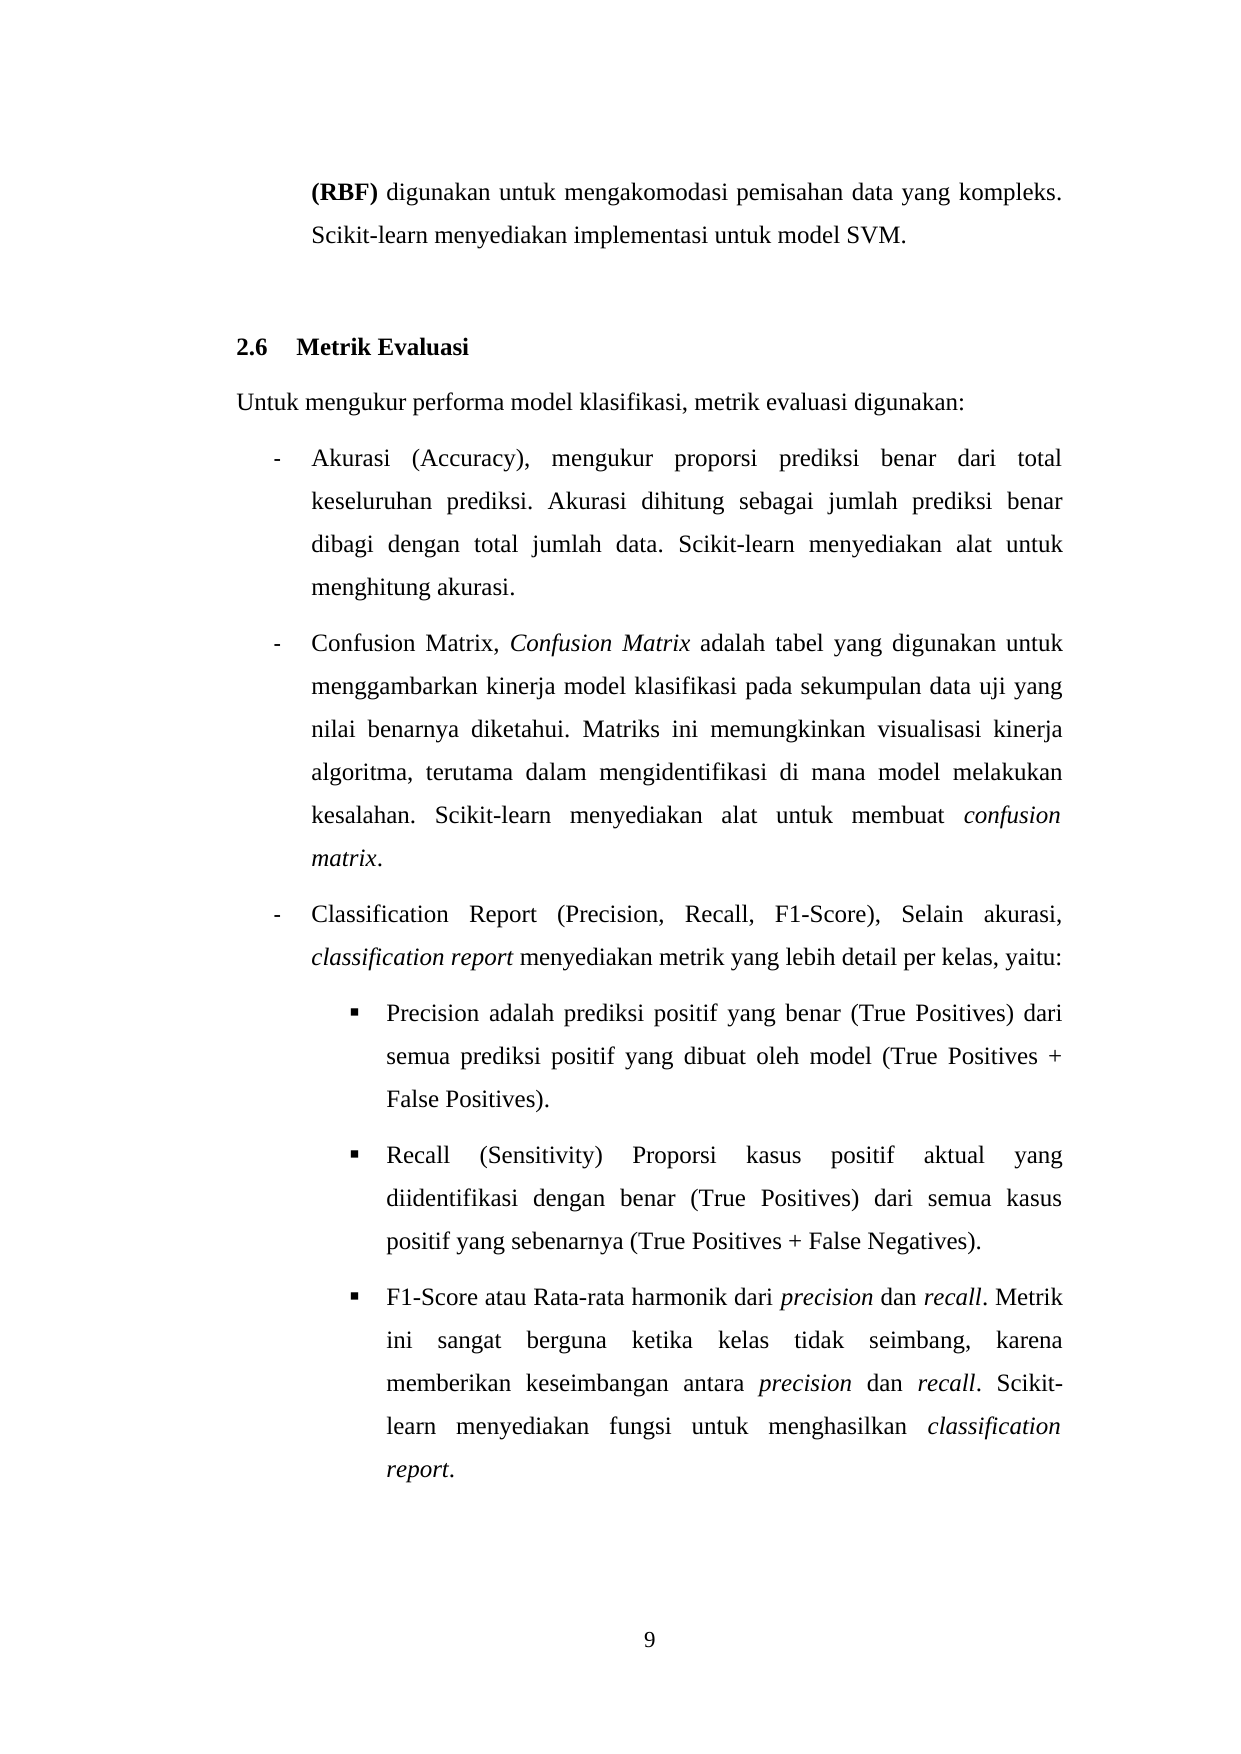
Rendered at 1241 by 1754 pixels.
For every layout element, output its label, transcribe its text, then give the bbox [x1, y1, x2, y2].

list F1-Score atau Rata-rata harmonik dari precision dan recall. Metrik ini sangat berguna ketika kelas tidak seimbang, karena memberikan keseimbangan antara precision dan recall. Scikit-learn menyediakan fungsi untuk menghasilkan classification report. [349, 1282, 1063, 1483]
list Confusion Matrix, Confusion Matrix adalah tabel yang digunakan untuk menggambarkan kinerja model klasifikasi pada sekumpulan data uji yang nilai benarnya diketahui. Matriks ini memungkinkan visualisasi kinerja algoritma, terutama dalam mengidentifikasi di mana model melakukan kesalahan. Scikit-learn menyediakan alat untuk membuat confusion matrix. [274, 628, 1063, 872]
subtitle Metrik Evaluasi [236, 332, 1063, 360]
list Akurasi (Accuracy), mengukur proporsi prediksi benar dari total keseluruhan prediksi. Akurasi dihitung sebagai jumlah prediksi benar dibagi dengan total jumlah data. Scikit-learn menyediakan alat untuk menghitung akurasi. [274, 443, 1063, 601]
list Recall (Sensitivity) Proporsi kasus positif aktual yang diidentifikasi dengan benar (True Positives) dari semua kasus positif yang sebenarnya (True Positives + False Negatives). [349, 1140, 1063, 1255]
text Untuk mengukur performa model klasifikasi, metrik evaluasi digunakan: [236, 387, 1063, 416]
list Precision adalah prediksi positif yang benar (True Positives) dari semua prediksi positif yang dibuat oleh model (True Positives + False Positives). [349, 998, 1063, 1113]
list Classification Report (Precision, Recall, F1-Score), Selain akurasi, classification report menyediakan metrik yang lebih detail per kelas, yaitu: [274, 899, 1063, 971]
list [274, 177, 1063, 249]
